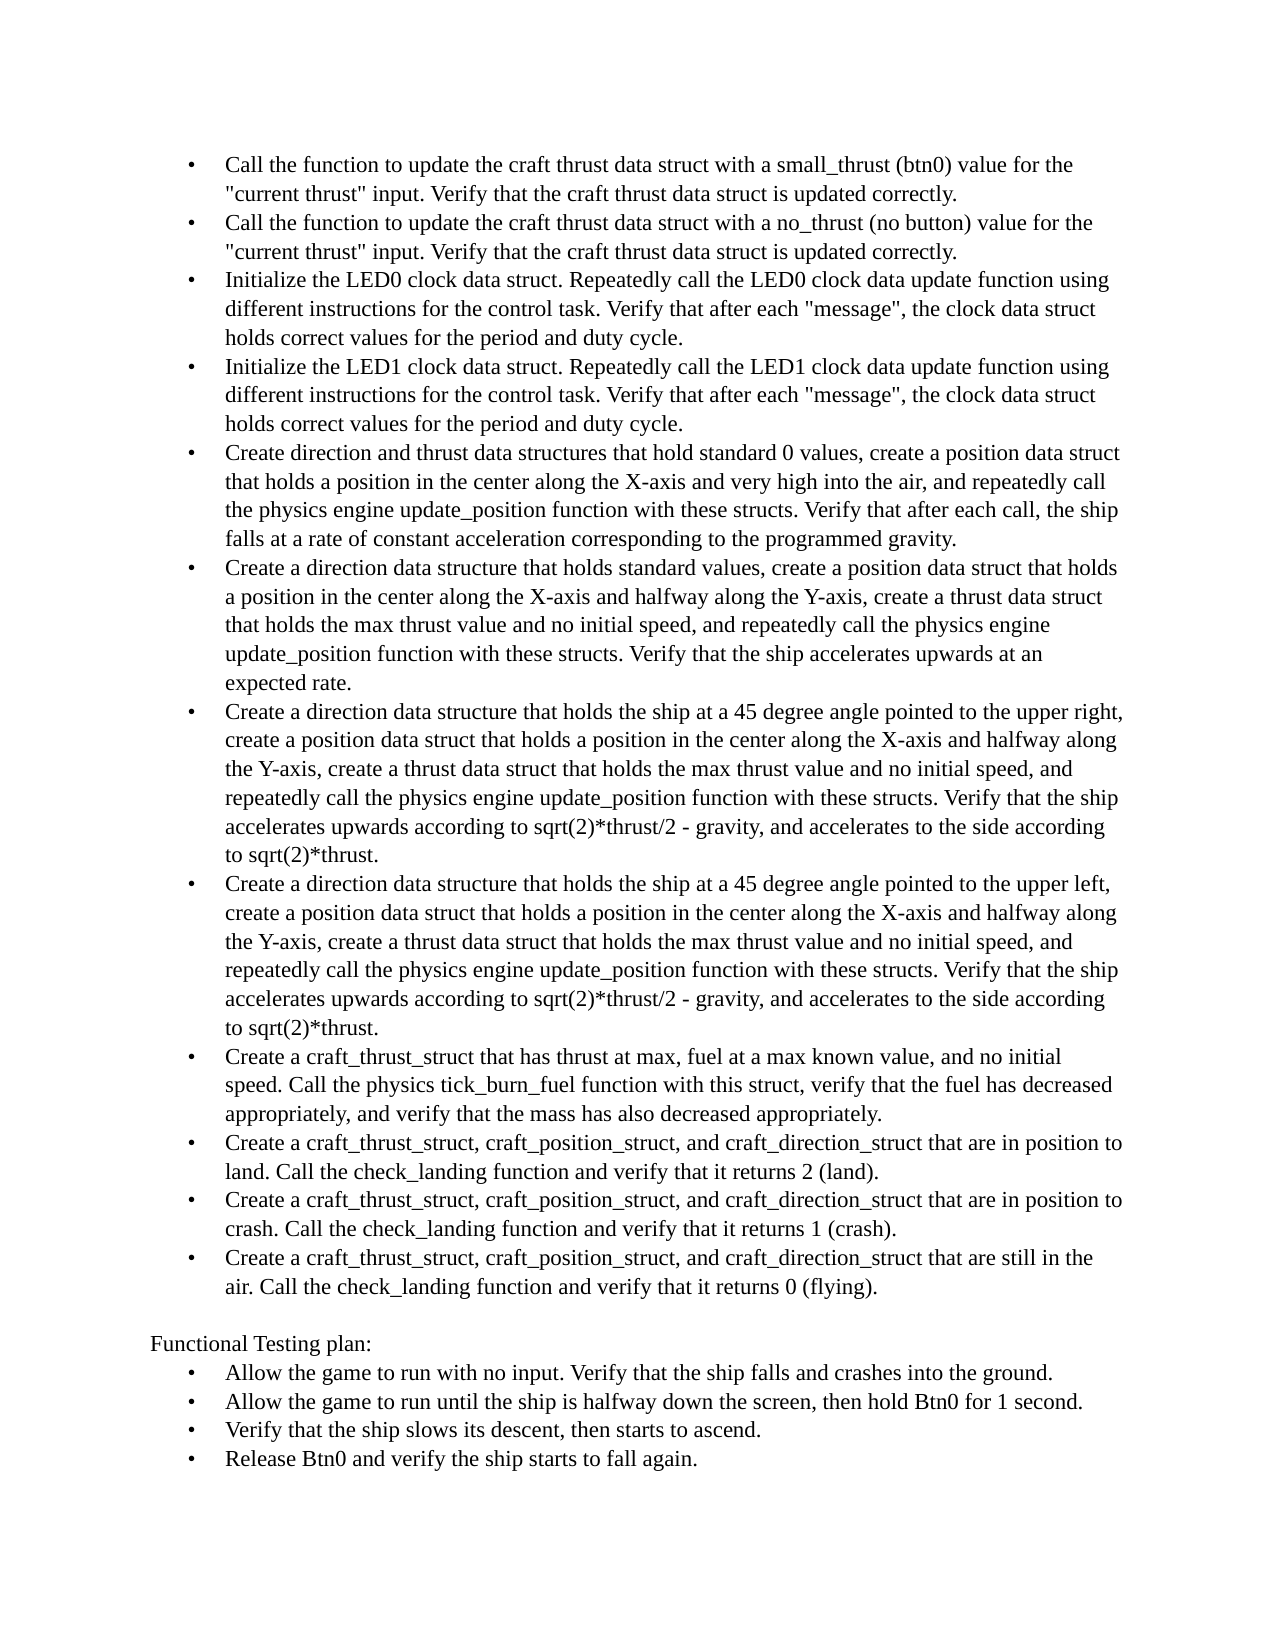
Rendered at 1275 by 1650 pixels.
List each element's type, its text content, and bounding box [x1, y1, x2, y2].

list Create a craft_thrust_struct that has thrust at max, fuel at a max known value, and no initial speed. Call the physics tick_burn_fuel function with this struct, verify that the fuel has decreased appropriately, and verify that the mass has also decreased appropriately. [187, 1041, 1125, 1127]
list Initialize the LED1 clock data struct. Repeatedly call the LED1 clock data update function using different instructions for the control task. Verify that after each "message", the clock data struct holds correct values for the period and duty cycle. [187, 351, 1125, 437]
list Call the function to update the craft thrust data struct with a small_thrust (btn0) value for the "current thrust" input. Verify that the craft thrust data struct is updated correctly. [187, 150, 1125, 207]
list Verify that the ship slows its descent, then starts to ascend. [187, 1415, 1125, 1444]
list Initialize the LED0 clock data struct. Repeatedly call the LED0 clock data update function using different instructions for the control task. Verify that after each "message", the clock data struct holds correct values for the period and duty cycle. [187, 265, 1125, 351]
list Create a craft_thrust_struct, craft_position_struct, and craft_direction_struct that are still in the air. Call the check_landing function and verify that it returns 0 (flying). [187, 1242, 1125, 1300]
list Create a craft_thrust_struct, craft_position_struct, and craft_direction_struct that are in position to crash. Call the check_landing function and verify that it returns 1 (crash). [187, 1185, 1125, 1242]
list Create a direction data structure that holds the ship at a 45 degree angle pointed to the upper right, create a position data struct that holds a position in the center along the X-axis and halfway along the Y-axis, create a thrust data struct that holds the max thrust value and no initial speed, and repeatedly call the physics engine update_position function with these structs. Verify that the ship accelerates upwards according to sqrt(2)*thrust/2 - gravity, and accelerates to the side according to sqrt(2)*thrust. [187, 696, 1125, 869]
list Create a direction data structure that holds the ship at a 45 degree angle pointed to the upper left, create a position data struct that holds a position in the center along the X-axis and halfway along the Y-axis, create a thrust data struct that holds the max thrust value and no initial speed, and repeatedly call the physics engine update_position function with these structs. Verify that the ship accelerates upwards according to sqrt(2)*thrust/2 - gravity, and accelerates to the side according to sqrt(2)*thrust. [187, 869, 1125, 1041]
list Call the function to update the craft thrust data struct with a no_thrust (no button) value for the "current thrust" input. Verify that the craft thrust data struct is updated correctly. [187, 207, 1125, 265]
list Create a craft_thrust_struct, craft_position_struct, and craft_direction_struct that are in position to land. Call the check_landing function and verify that it returns 2 (land). [187, 1127, 1125, 1185]
list Release Btn0 and verify the ship starts to fall again. [187, 1444, 1125, 1472]
text Functional Testing plan: [150, 1329, 1125, 1357]
list Allow the game to run until the ship is halfway down the screen, then hold Btn0 for 1 second. [187, 1386, 1125, 1415]
list Allow the game to run with no input. Verify that the ship falls and crashes into the ground. [187, 1357, 1125, 1386]
list Create a direction data structure that holds standard values, create a position data struct that holds a position in the center along the X-axis and halfway along the Y-axis, create a thrust data struct that holds the max thrust value and no initial speed, and repeatedly call the physics engine update_position function with these structs. Verify that the ship accelerates upwards at an expected rate. [187, 552, 1125, 696]
list Create direction and thrust data structures that hold standard 0 values, create a position data struct that holds a position in the center along the X-axis and very high into the air, and repeatedly call the physics engine update_position function with these structs. Verify that after each call, the ship falls at a rate of constant acceleration corresponding to the programmed gravity. [187, 437, 1125, 552]
